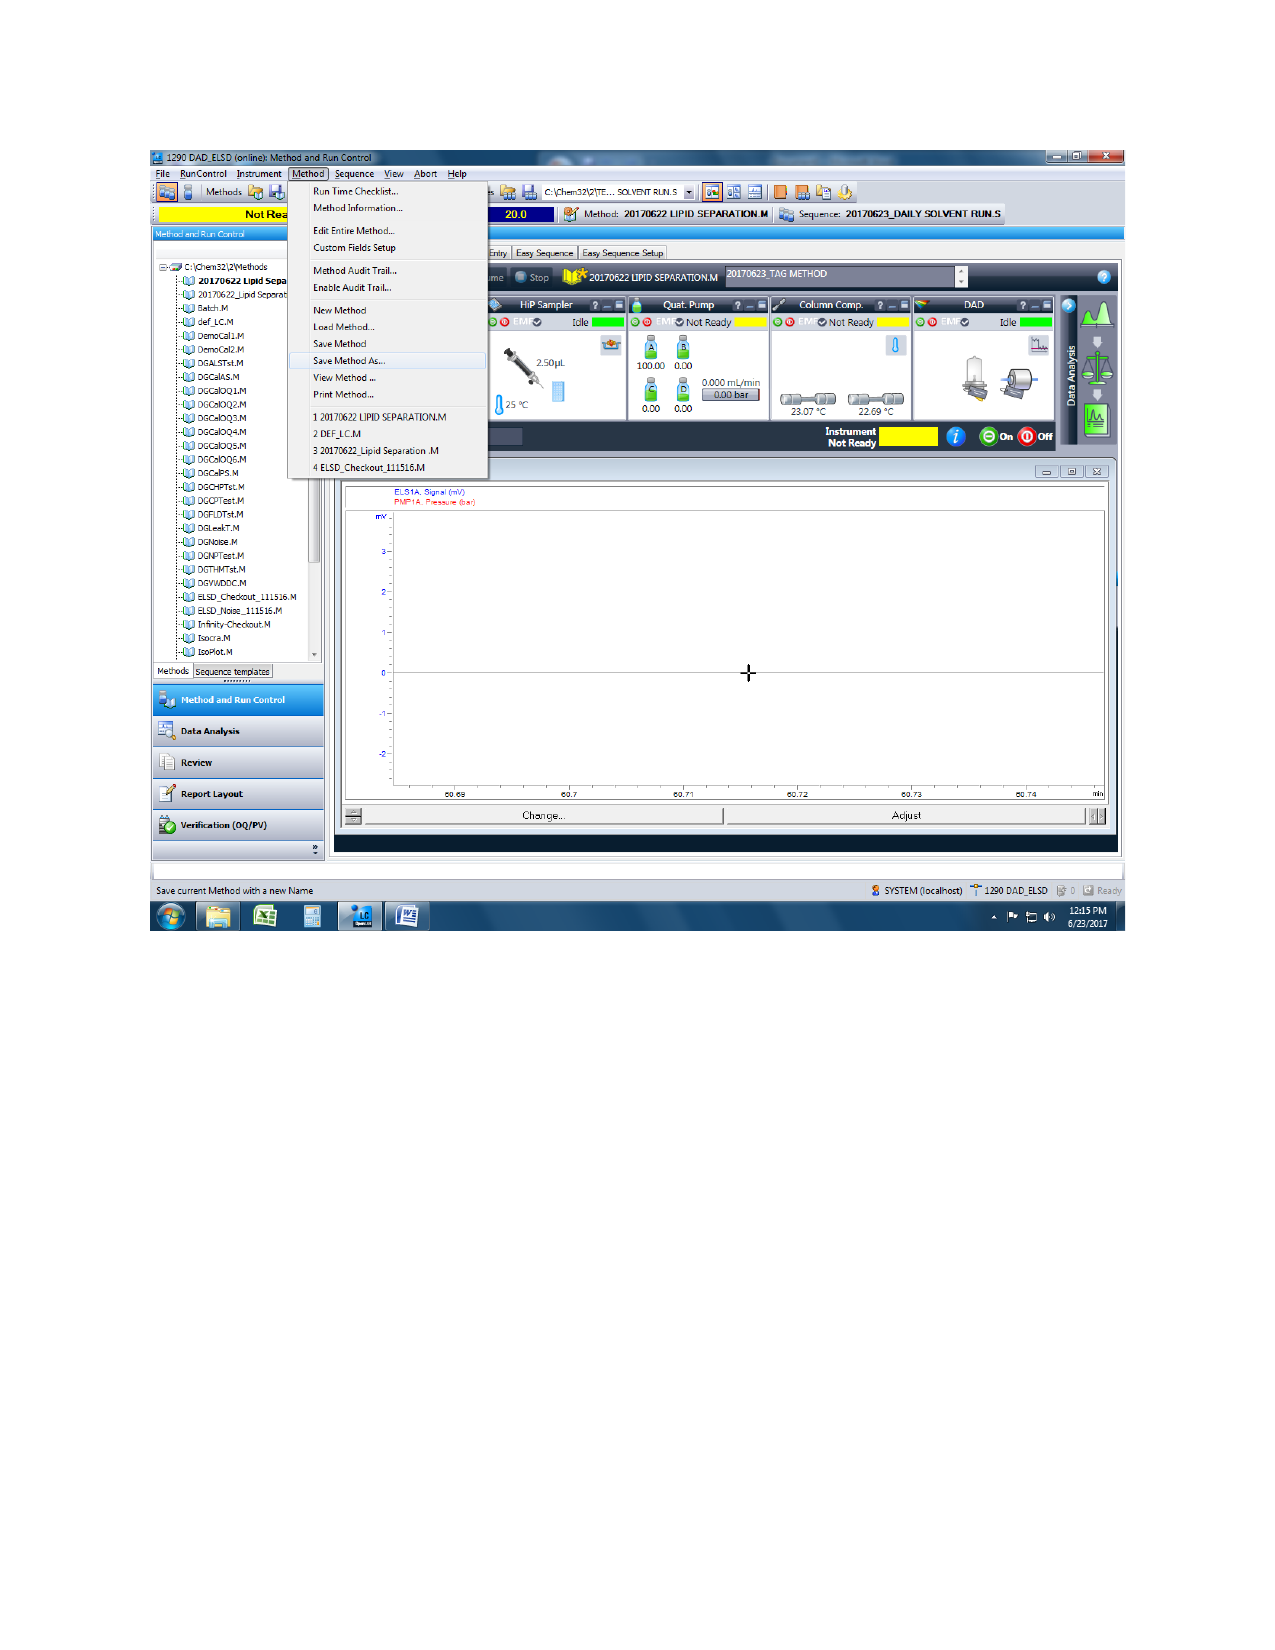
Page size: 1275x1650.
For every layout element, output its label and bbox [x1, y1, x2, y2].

picture [150, 150, 1125, 931]
